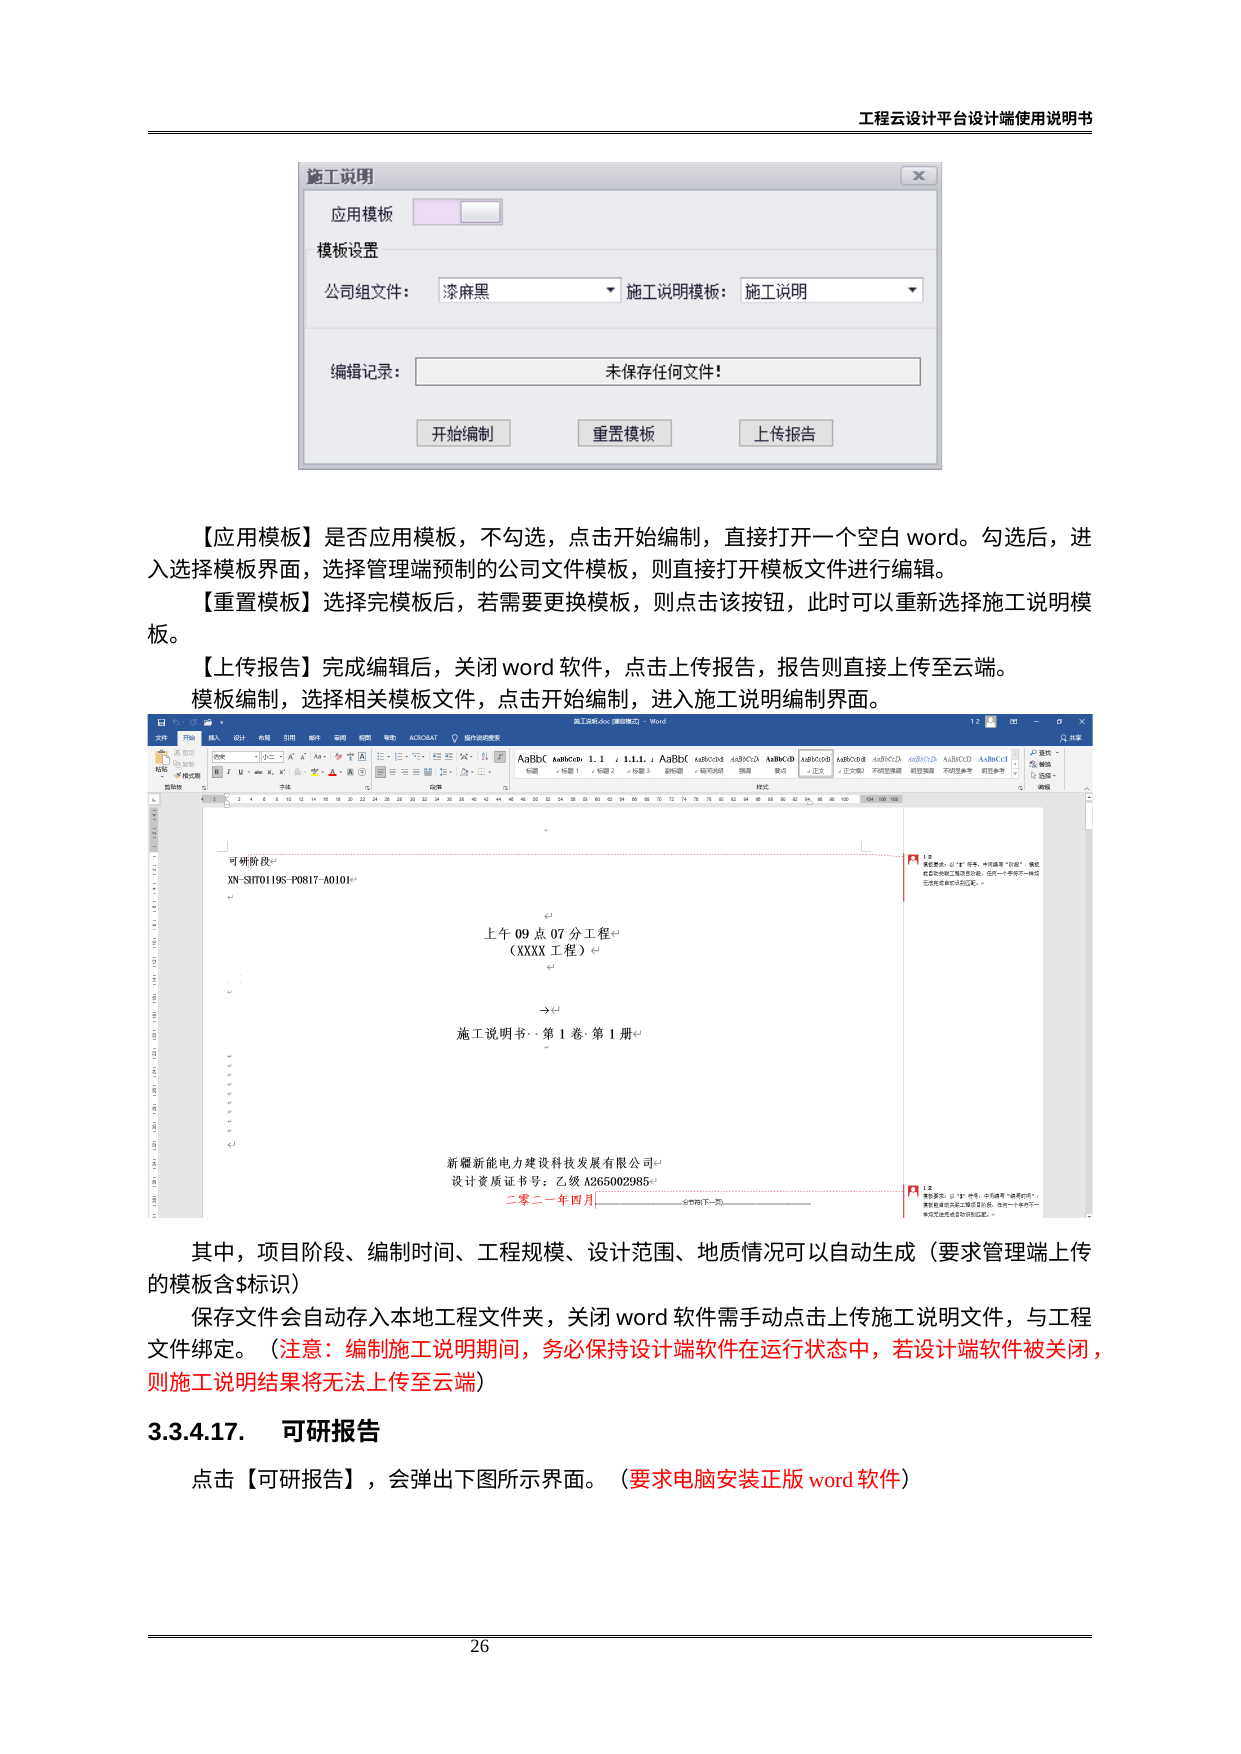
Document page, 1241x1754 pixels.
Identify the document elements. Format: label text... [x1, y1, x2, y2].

text 【重置模板】选择完模板后，若需要更换模板，则点击该按钮，此时可以重新选择施工说明模板。 [148, 584, 1092, 649]
text 模板编制，选择相关模板文件，点击开始编制，进入施工说明编制界面。 [148, 682, 1092, 714]
text 保存文件会自动存入本地工程文件夹，关闭word软件需手动点击上传施工说明文件，与工程文件绑定。（注意：编制施工说明期间，务必保持设计端软件在运行状态中，若设计端软件被关闭，则施工说明结果将无法上传至云端） [148, 1299, 1092, 1397]
text 【应用模板】是否应用模板，不勾选，点击开始编制，直接打开一个空白word。勾选后，进入选择模板界面，选择管理端预制的公司文件模板，则直接打开模板文件进行编辑。 [148, 519, 1092, 584]
text 其中，项目阶段、编制时间、工程规模、设计范围、地质情况可以自动生成（要求管理端上传的模板含$标识） [148, 1234, 1092, 1299]
picture [298, 162, 943, 470]
text 【上传报告】完成编辑后，关闭word软件，点击上传报告，报告则直接上传至云端。 [148, 649, 1092, 682]
picture [147, 714, 1093, 1218]
text 点击【可研报告】，会弹出下图所示界面。（要求电脑安装正版word软件） [148, 1462, 1092, 1494]
subtitle 可研报告 [148, 1397, 1092, 1462]
